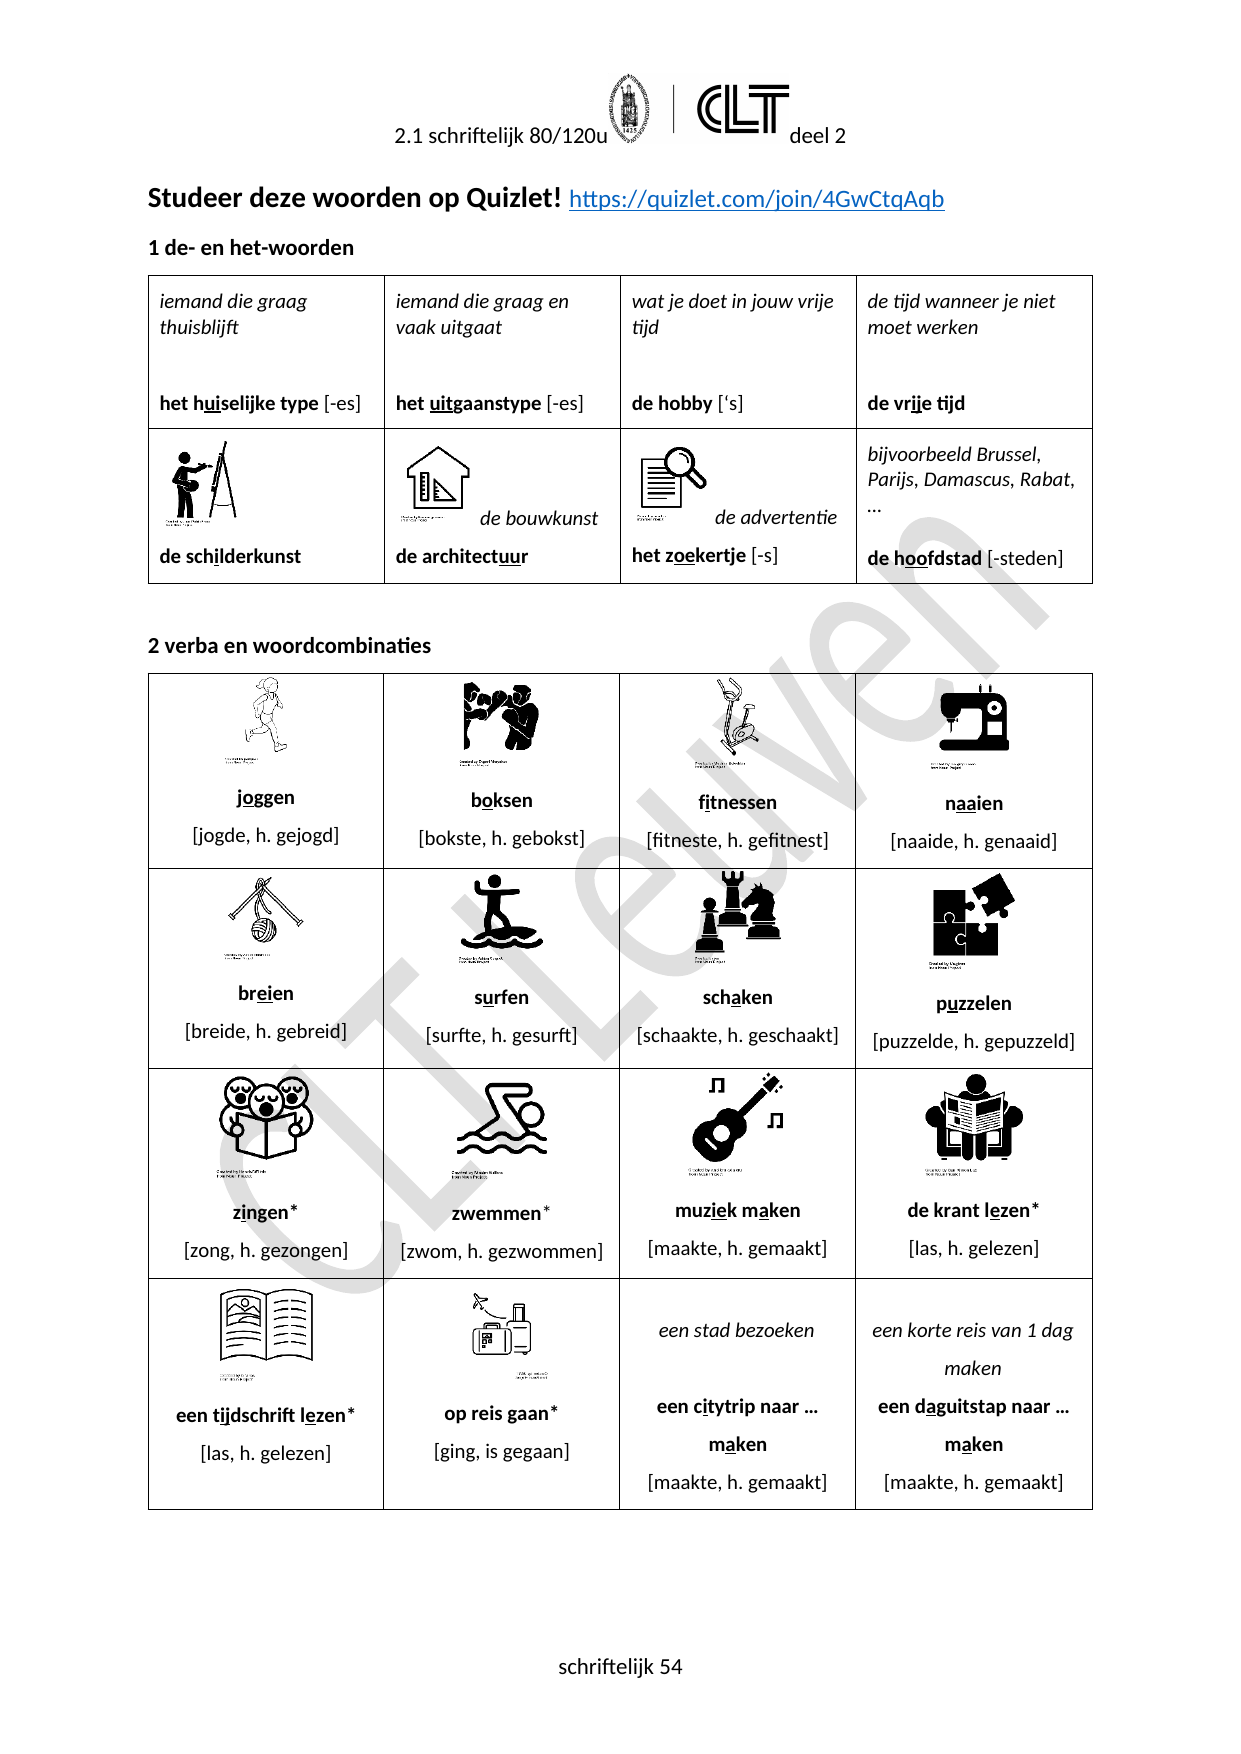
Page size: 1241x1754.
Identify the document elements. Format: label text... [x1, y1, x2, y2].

picture [681, 1068, 795, 1182]
table_cell puzzelen [puzzelde, h. gepuzzeld] [856, 869, 1092, 1067]
picture [687, 868, 788, 969]
picture [218, 673, 314, 769]
picture [217, 868, 314, 965]
picture [212, 1278, 320, 1387]
table_cell zwemmen* [zwom, h. gezwommen] [384, 1069, 619, 1278]
picture [923, 673, 1025, 775]
table_header de tijd wanneer je niet moet werken de vrije tijd [857, 276, 1092, 428]
text 1 de- en het-woorden [148, 233, 1093, 261]
table_cell een stad bezoeken een citytrip naar … maken [maakte, h. gemaakt] [620, 1279, 855, 1509]
picture [687, 673, 788, 774]
text 2 verba en woordcombinaties [148, 631, 1093, 659]
table_header joggen [jogde, h. gejogd] [149, 674, 383, 868]
table_cell een tijdschrift lezen* [las, h. gelezen] [149, 1279, 383, 1509]
picture [917, 1068, 1031, 1182]
picture [448, 1278, 555, 1385]
text Studeer deze woorden op Quizlet! https://quizlet.com/join/4GwCtqAqb [148, 179, 1093, 215]
table_cell een korte reis van 1 dag maken een daguitstap naar … maken [maakte, h. gemaakt] [856, 1279, 1092, 1509]
table_cell de advertentie het zoekertje [-s] [621, 429, 856, 583]
picture [921, 868, 1027, 975]
table_cell op reis gaan* [ging, is gegaan] [384, 1279, 619, 1509]
table_cell muziek maken [maakte, h. gemaakt] [620, 1069, 855, 1278]
picture [395, 441, 481, 526]
table_header iemand die graag en vaak uitgaat het uitgaanstype [-es] [385, 276, 620, 428]
picture [631, 441, 715, 525]
table_header naaien [naaide, h. genaaid] [856, 674, 1092, 868]
table_cell de bouwkunst de architectuur [385, 429, 620, 583]
table_header iemand die graag thuisblijft het huiselijke type [-es] [149, 276, 384, 428]
table_header wat je doet in jouw vrije tijd de hobby [‘s] [621, 276, 856, 428]
picture [159, 441, 249, 531]
picture [452, 673, 551, 772]
picture [208, 1068, 324, 1184]
table_cell zingen* [zong, h. gezongen] [149, 1069, 383, 1278]
table_cell schaken [schaakte, h. geschaakt] [620, 869, 855, 1067]
table_cell surfen [surfte, h. gesurft] [384, 869, 619, 1067]
table_header fitnessen [fitneste, h. gefitnest] [620, 674, 855, 868]
table_cell breien [breide, h. gebreid] [149, 869, 383, 1067]
table_cell bijvoorbeeld Brussel, Parijs, Damascus, Rabat,… de hoofdstad [-steden] [857, 429, 1092, 583]
picture [451, 868, 552, 969]
picture [608, 73, 790, 144]
table_cell de krant lezen* [las, h. gelezen] [856, 1069, 1092, 1278]
table_header boksen [bokste, h. gebokst] [384, 674, 619, 868]
table_cell de schilderkunst [149, 429, 384, 583]
picture [443, 1068, 560, 1185]
